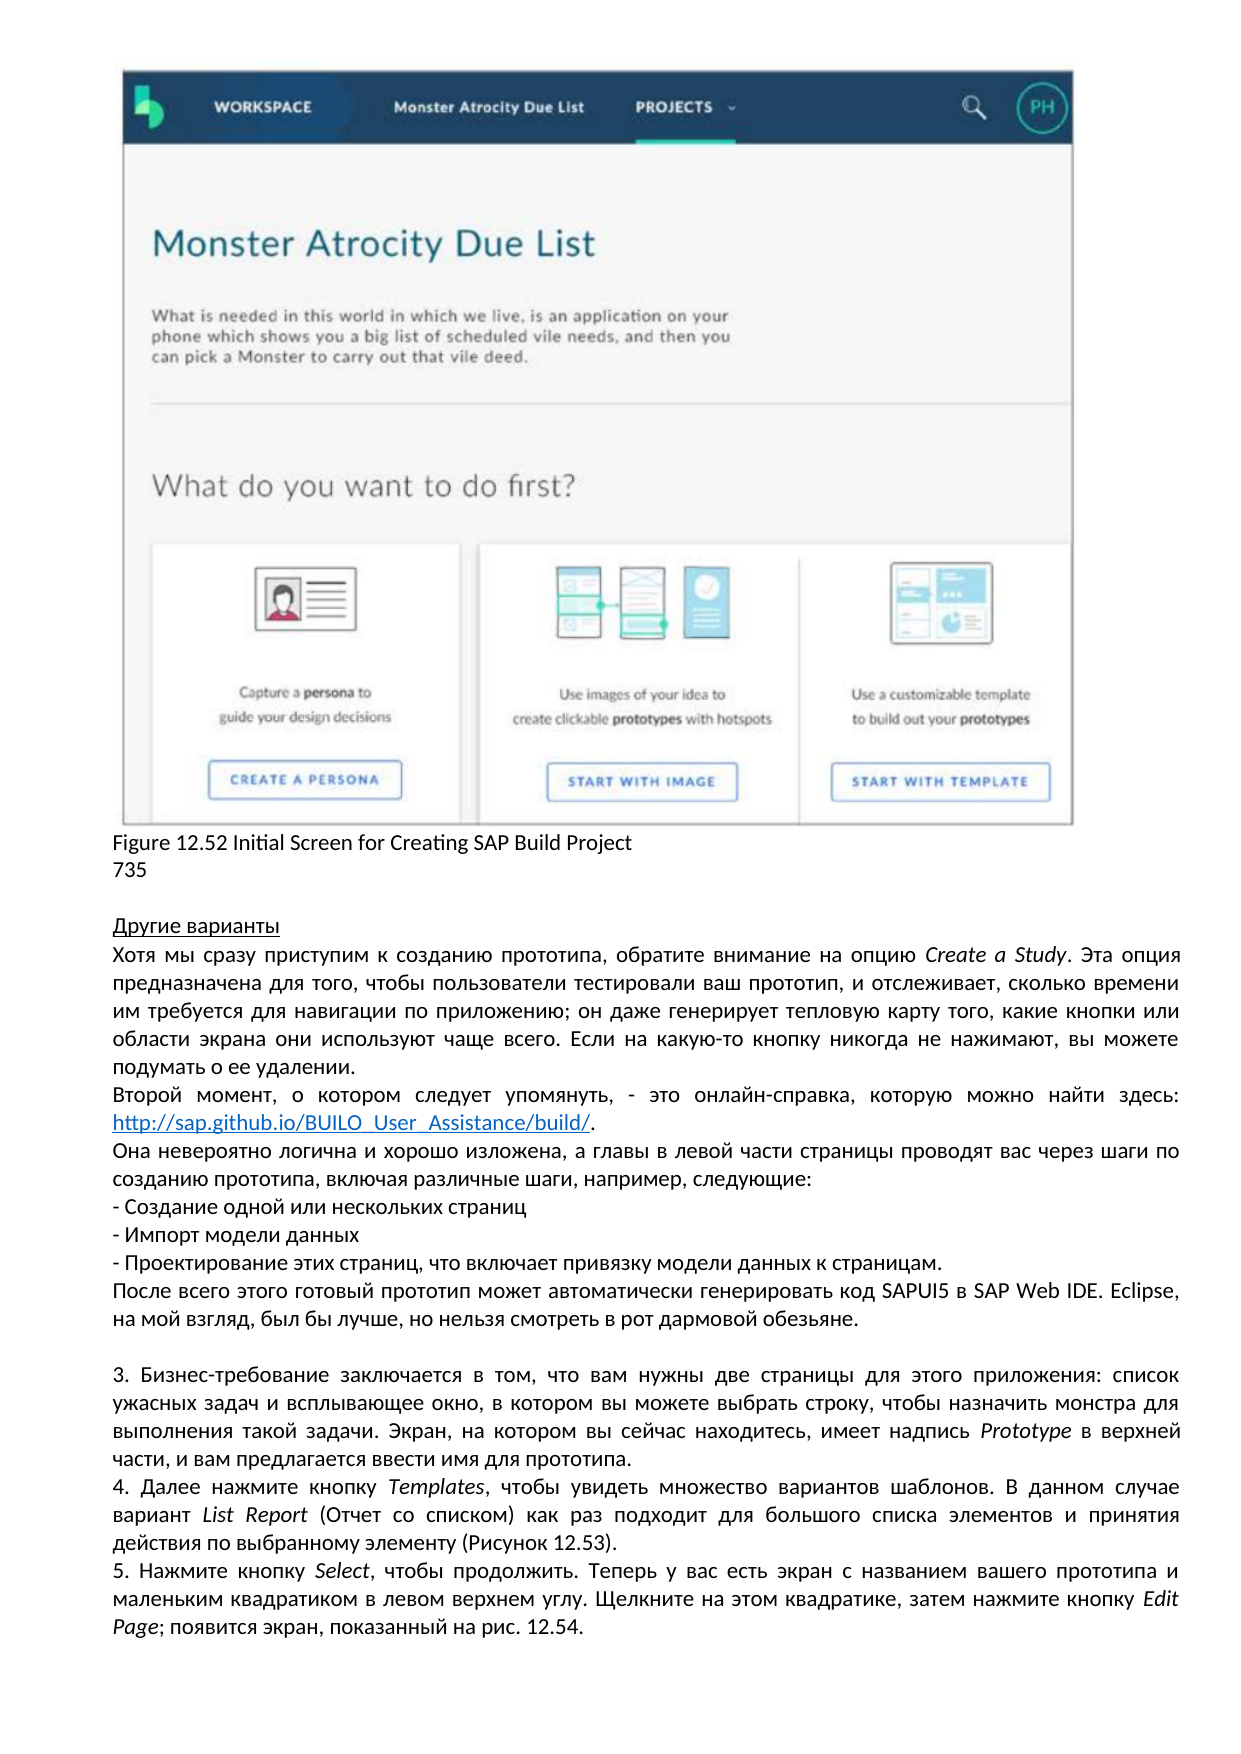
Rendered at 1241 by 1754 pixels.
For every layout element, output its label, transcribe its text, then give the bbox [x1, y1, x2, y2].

text 735 [112, 856, 1181, 884]
text - Импорт модели данных [112, 1220, 1181, 1248]
text Второй момент, о котором следует упомянуть, - это онлайн-справка, которую можно найти здесь: http://sap.github.io/BUILO_User_Assistance/build/. [112, 1080, 1181, 1136]
text Figure 12.52 Initial Screen for Creating SAP Build Project [112, 828, 1181, 856]
text Хотя мы сразу приступим к созданию прототипа, обратите внимание на опцию Create a Study. Эта опция предназначена для того, чтобы пользователи тестировали ваш прототип, и отслеживает, сколько времени им требуется для навигации по приложению; он даже генерирует тепловую карту того, какие кнопки или области экрана они используют чаще всего. Если на какую-то кнопку никогда не нажимают, вы можете подумать о ее удалении. [112, 940, 1181, 1080]
text После всего этого готовый прототип может автоматически генерировать код SAPUI5 в SAP Web IDE. Eclipse, на мой взгляд, был бы лучше, но нельзя смотреть в рот дармовой обезьяне. [112, 1276, 1181, 1332]
text 4. Далее нажмите кнопку Templates, чтобы увидеть множество вариантов шаблонов. В данном случае вариант List Report (Отчет со списком) как раз подходит для большого списка элементов и принятия действия по выбранному элементу (Рисунок 12.53). [112, 1472, 1181, 1556]
picture [112, 59, 1087, 828]
text Она невероятно логична и хорошо изложена, а главы в левой части страницы проводят вас через шаги по созданию прототипа, включая различные шаги, например, следующие: [112, 1136, 1181, 1192]
text 3. Бизнес-требование заключается в том, что вам нужны две страницы для этого приложения: список ужасных задач и всплывающее окно, в котором вы можете выбрать строку, чтобы назначить монстра для выполнения такой задачи. Экран, на котором вы сейчас находитесь, имеет надпись Prototype в верхней части, и вам предлагается ввести имя для прототипа. [112, 1360, 1181, 1472]
text 5. Нажмите кнопку Select, чтобы продолжить. Теперь у вас есть экран с названием вашего прототипа и маленьким квадратиком в левом верхнем углу. Щелкните на этом квадратике, затем нажмите кнопку Edit Page; появится экран, показанный на рис. 12.54. [112, 1556, 1181, 1640]
text - Проектирование этих страниц, что включает привязку модели данных к страницам. [112, 1248, 1181, 1276]
text Другие варианты [112, 912, 1181, 940]
text - Создание одной или нескольких страниц [112, 1192, 1181, 1220]
